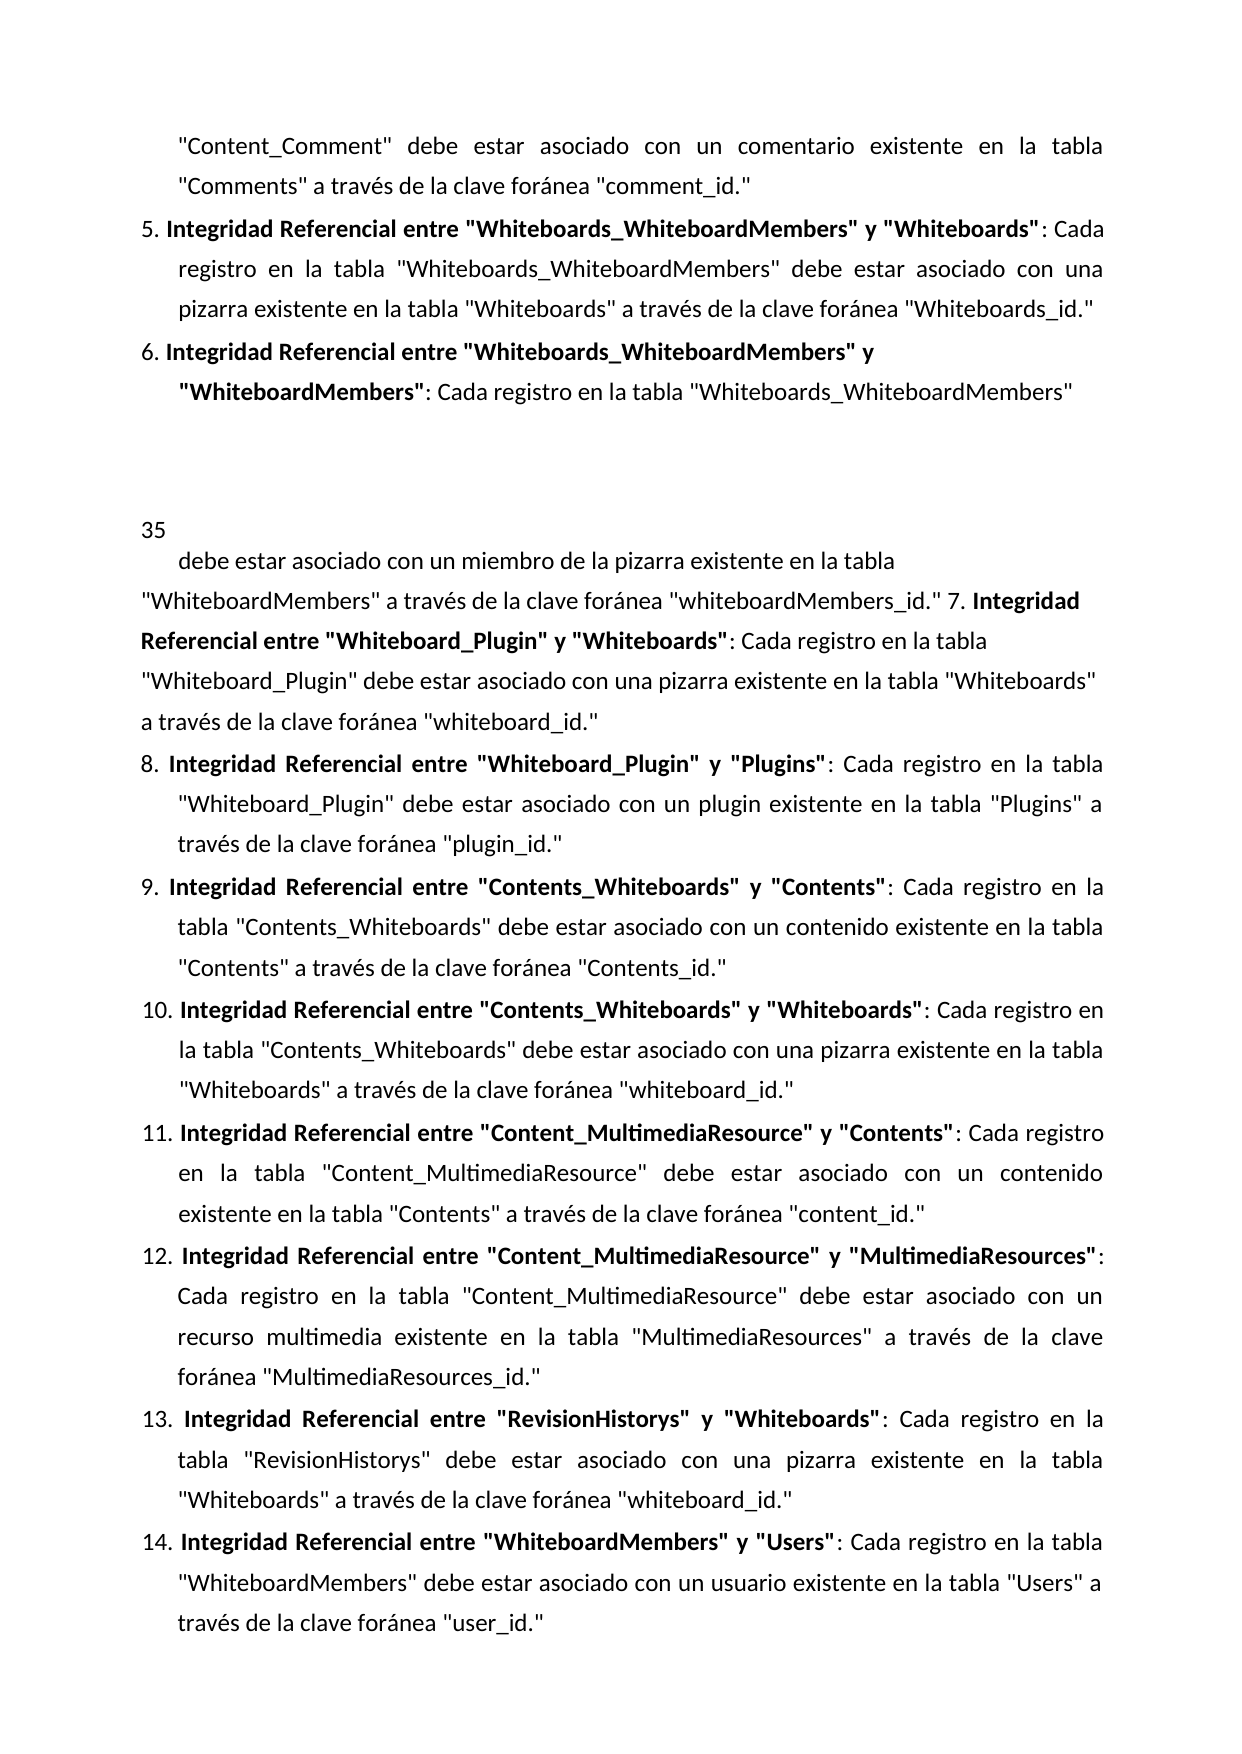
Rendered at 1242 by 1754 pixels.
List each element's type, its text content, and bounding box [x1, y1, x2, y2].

text 13. Integridad Referencial entre "RevisionHistorys" y "Whiteboards": Cada registro en la tabla "RevisionHistorys" debe estar asociado con una pizarra existente en la tabla "Whiteboards" a través de la clave foránea "whiteboard_id." [142, 1403, 1104, 1514]
text debe estar asociado con un miembro de la pizarra existente en la tabla "WhiteboardMembers" a través de la clave foránea "whiteboardMembers_id." 7. Integridad Referencial entre "Whiteboard_Plugin" y "Whiteboards": Cada registro en la tabla "Whiteboard_Plugin" debe estar asociado con una pizarra existente en la tabla "Whiteboards" a través de la clave foránea "whiteboard_id." [141, 545, 1104, 736]
text 8. Integridad Referencial entre "Whiteboard_Plugin" y "Plugins": Cada registro en la tabla "Whiteboard_Plugin" debe estar asociado con un plugin existente en la tabla "Plugins" a través de la clave foránea "plugin_id." [140, 748, 1104, 859]
text 5. Integridad Referencial entre "Whiteboards_WhiteboardMembers" y "Whiteboards": Cada registro en la tabla "Whiteboards_WhiteboardMembers" debe estar asociado con una pizarra existente en la tabla "Whiteboards" a través de la clave foránea "Whiteboards_id." [141, 213, 1104, 324]
text 9. Integridad Referencial entre "Contents_Whiteboards" y "Contents": Cada registro en la tabla "Contents_Whiteboards" debe estar asociado con un contenido existente en la tabla "Contents" a través de la clave foránea "Contents_id." [140, 871, 1104, 982]
text 11. Integridad Referencial entre "Content_MultimediaResource" y "Contents": Cada registro en la tabla "Content_MultimediaResource" debe estar asociado con un contenido existente en la tabla "Contents" a través de la clave foránea "content_id." [142, 1117, 1104, 1228]
text 6. Integridad Referencial entre "Whiteboards_WhiteboardMembers" y "WhiteboardMembers": Cada registro en la tabla "Whiteboards_WhiteboardMembers" [141, 336, 1103, 407]
text 14. Integridad Referencial entre "WhiteboardMembers" y "Users": Cada registro en la tabla "WhiteboardMembers" debe estar asociado con un usuario existente en la tabla "Users" a través de la clave foránea "user_id." [142, 1527, 1104, 1637]
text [140, 130, 1104, 201]
text 12. Integridad Referencial entre "Content_MultimediaResource" y "MultimediaResources": Cada registro en la tabla "Content_MultimediaResource" debe estar asociado con un recurso multimedia existente en la tabla "MultimediaResources" a través de la clave foránea "MultimediaResources_id." [142, 1240, 1104, 1391]
text 35 [141, 514, 1126, 545]
text 10. Integridad Referencial entre "Contents_Whiteboards" y "Whiteboards": Cada registro en la tabla "Contents_Whiteboards" debe estar asociado con una pizarra existente en la tabla "Whiteboards" a través de la clave foránea "whiteboard_id." [142, 994, 1104, 1105]
